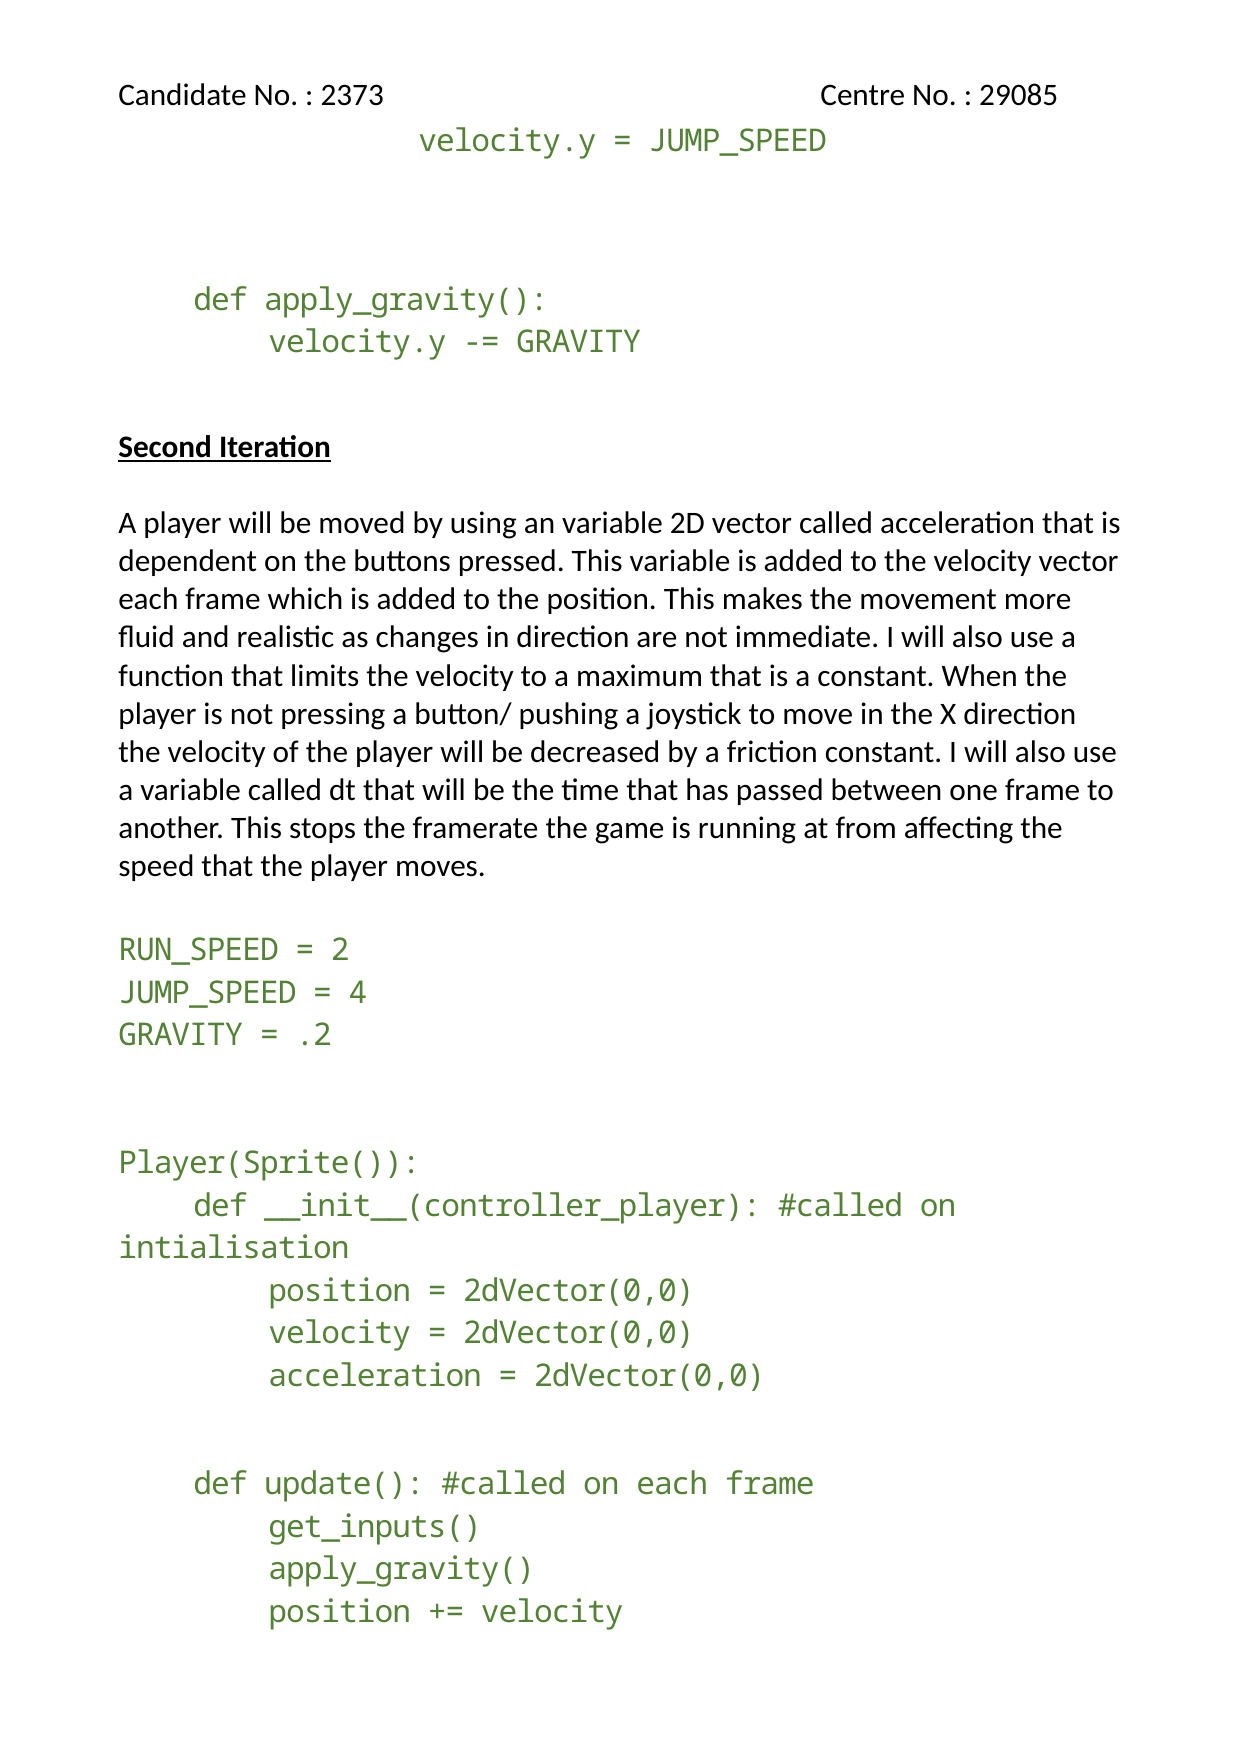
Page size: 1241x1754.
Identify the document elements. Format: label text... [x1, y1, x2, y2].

title get_inputs() [118, 1503, 1122, 1546]
text A player will be moved by using an variable 2D vector called acceleration that is dependent on the buttons pressed. This variable is added to the velocity vector each frame which is added to the position. This makes the movement more fluid and realistic as changes in direction are not immediate. I will also use a function that limits the velocity to a maximum that is a constant. When the player is not pressing a button/ pushing a joystick to move in the X direction the velocity of the player will be decreased by a friction constant. I will also use a variable called dt that will be the time that has passed between one frame to another. This stops the framerate the game is running at from affecting the speed that the player moves. [118, 503, 1122, 884]
title position = 2dVector(0,0) [118, 1268, 1122, 1311]
title GRAVITY = .2 [118, 1012, 1122, 1055]
title velocity.y -= GRAVITY [118, 319, 1122, 362]
title def __init__(controller_player): #called on intialisation [118, 1183, 1122, 1268]
title Player(Sprite()): [118, 1140, 1122, 1183]
title def update(): #called on each frame [118, 1461, 1122, 1503]
title JUMP_SPEED = 4 [118, 970, 1122, 1012]
title velocity.y = JUMP_SPEED [118, 118, 1122, 161]
title velocity = 2dVector(0,0) [118, 1311, 1122, 1353]
title RUN_SPEED = 2 [118, 927, 1122, 970]
title acceleration = 2dVector(0,0) [118, 1353, 1122, 1396]
title def apply_gravity(): [118, 277, 1122, 319]
title apply_gravity() [118, 1546, 1122, 1589]
subtitle Second Iteration [118, 427, 1122, 465]
title position += velocity [118, 1589, 1122, 1631]
